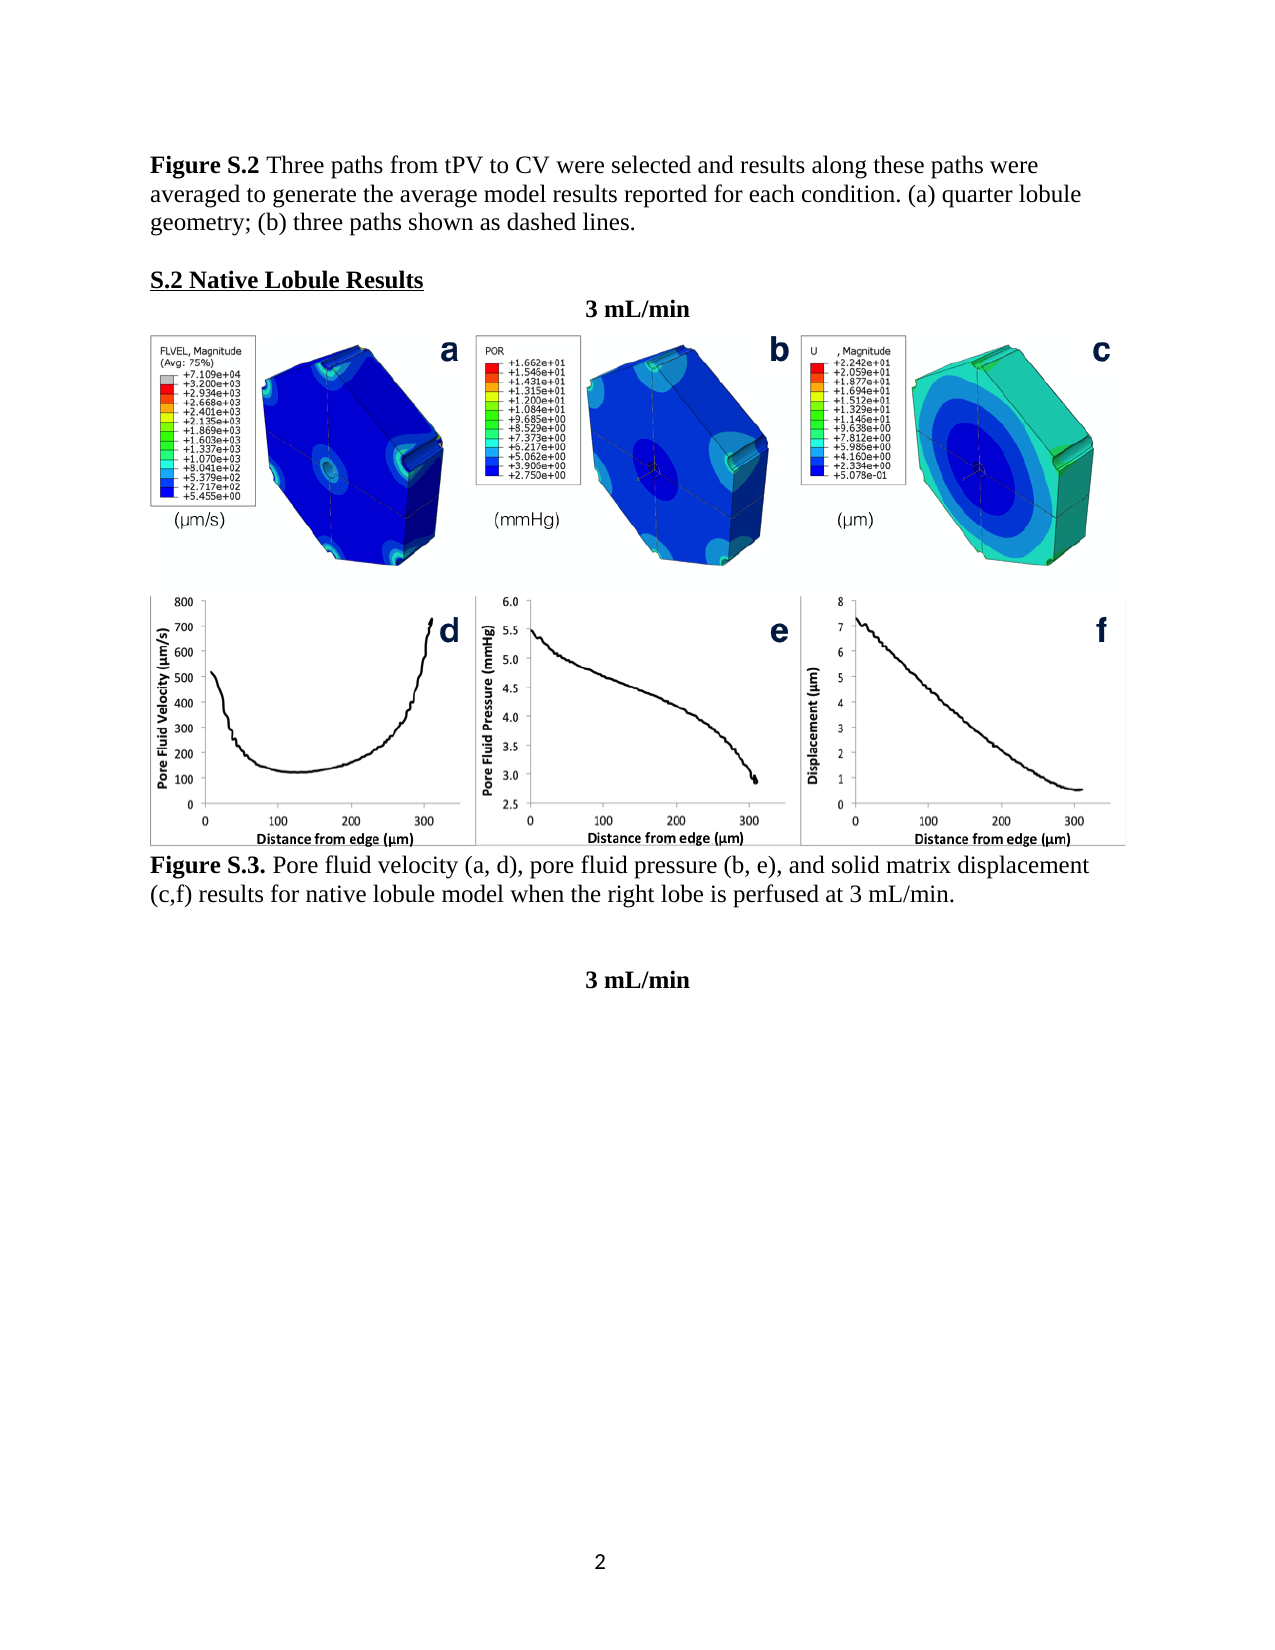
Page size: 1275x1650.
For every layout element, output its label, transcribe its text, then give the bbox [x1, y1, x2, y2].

text Figure S.2 Three paths from tPV to CV were selected and results along these paths were averaged to generate the average model results reported for each condition. (a) quarter lobule geometry; (b) three paths shown as dashed lines. [150, 150, 1125, 236]
text Figure S.3. Pore fluid velocity (a, d), pore fluid pressure (b, e), and solid matrix displacement (c,f) results for native lobule model when the right lobe is perfused at 3 mL/min. [150, 850, 1125, 907]
text S.2 Native Lobule Results [150, 265, 1125, 294]
picture [150, 322, 1125, 850]
text 3 mL/min [150, 294, 1125, 322]
text 3 mL/min [150, 965, 1125, 994]
